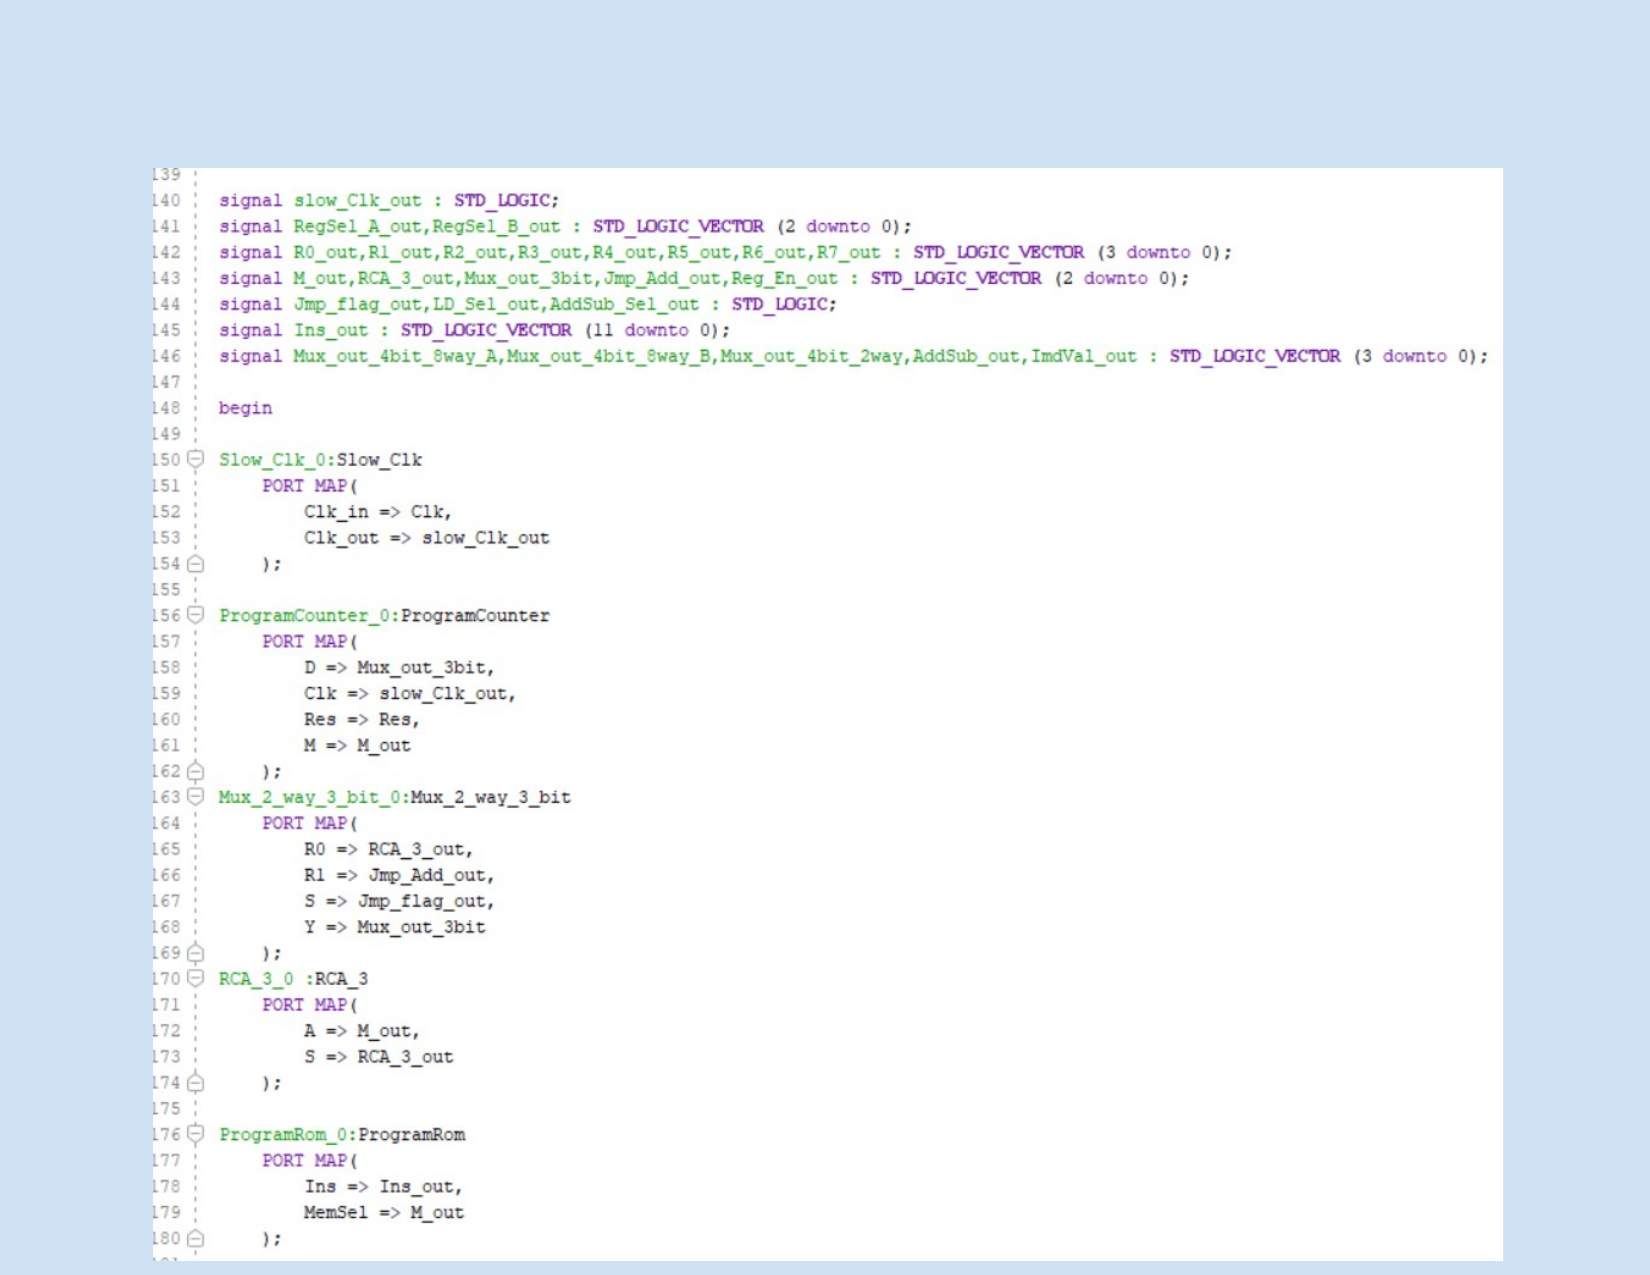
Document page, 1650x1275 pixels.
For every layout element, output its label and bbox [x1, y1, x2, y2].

picture [153, 168, 1504, 1261]
